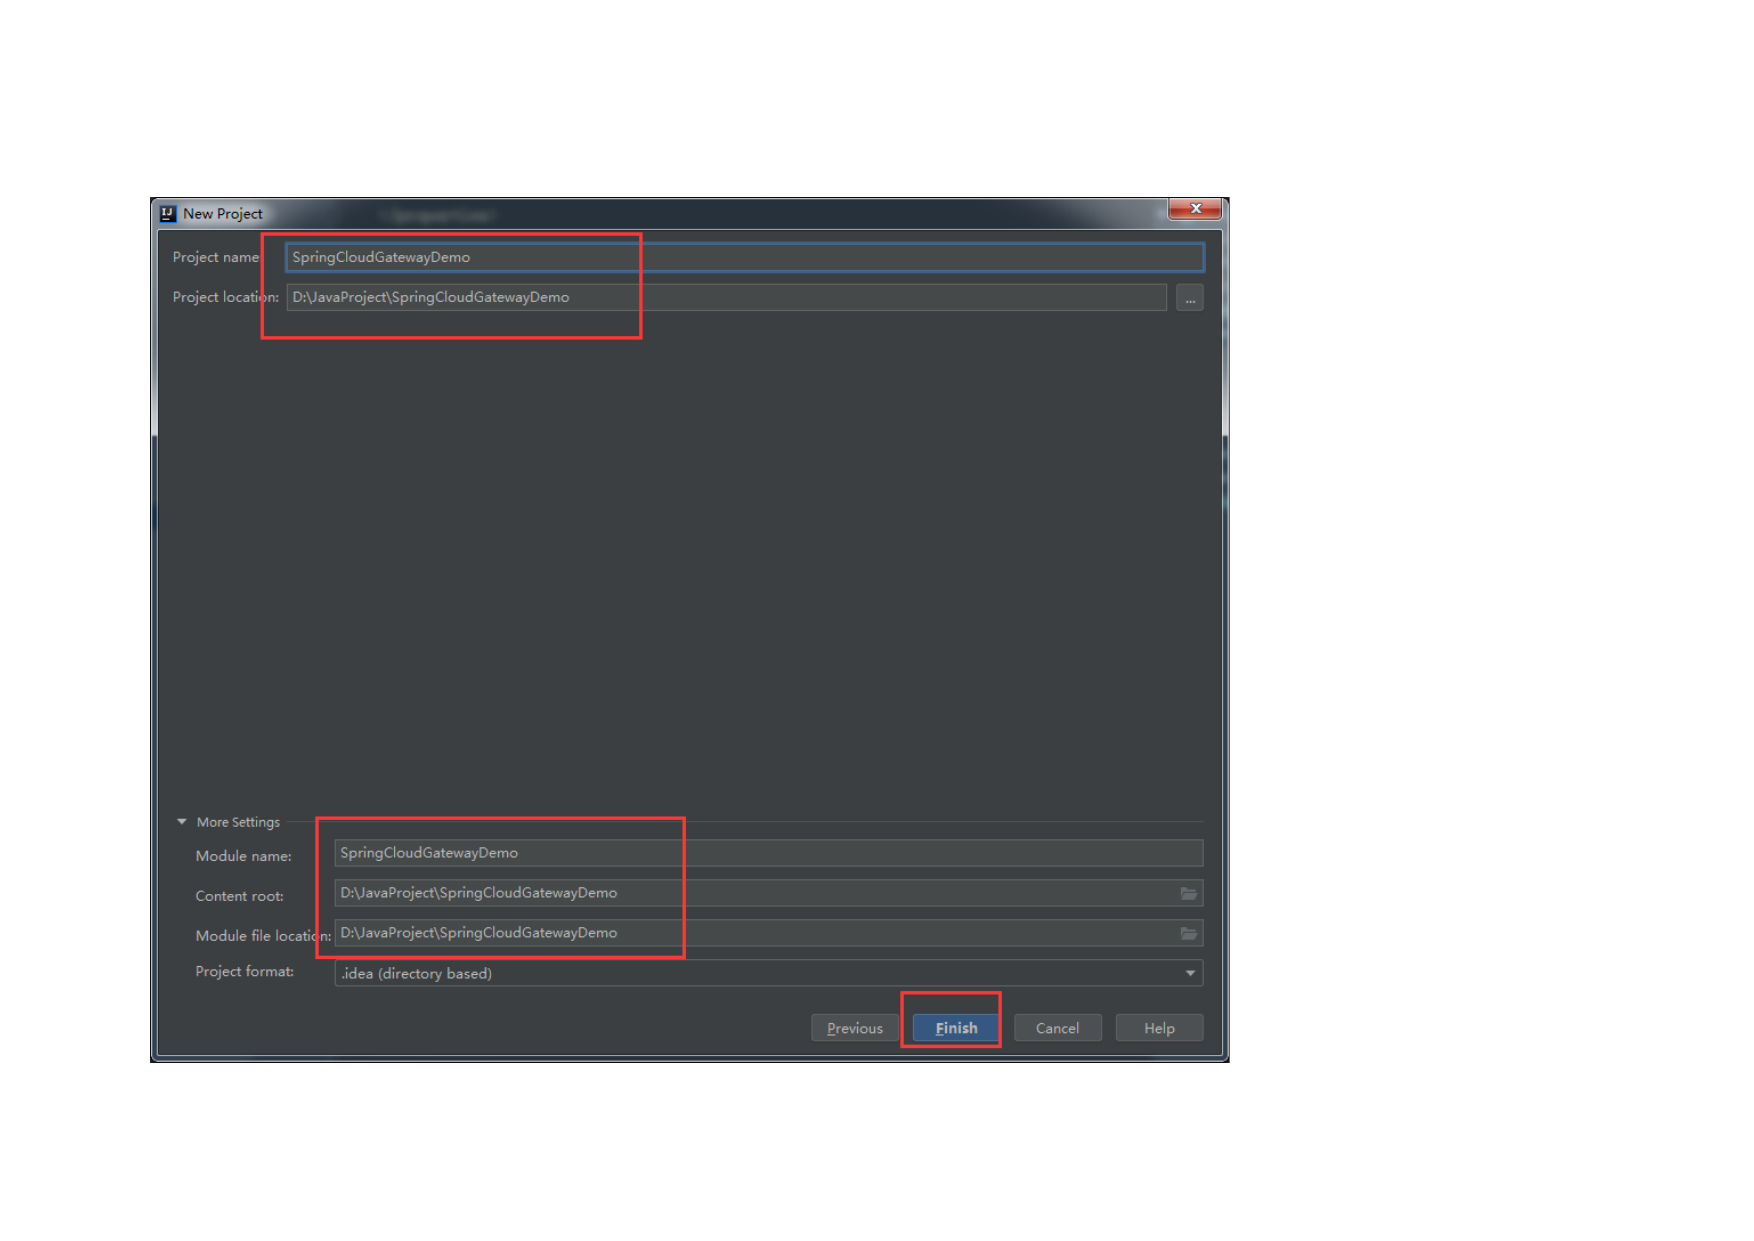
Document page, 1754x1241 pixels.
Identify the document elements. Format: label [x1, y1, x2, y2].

picture [150, 197, 1230, 1063]
